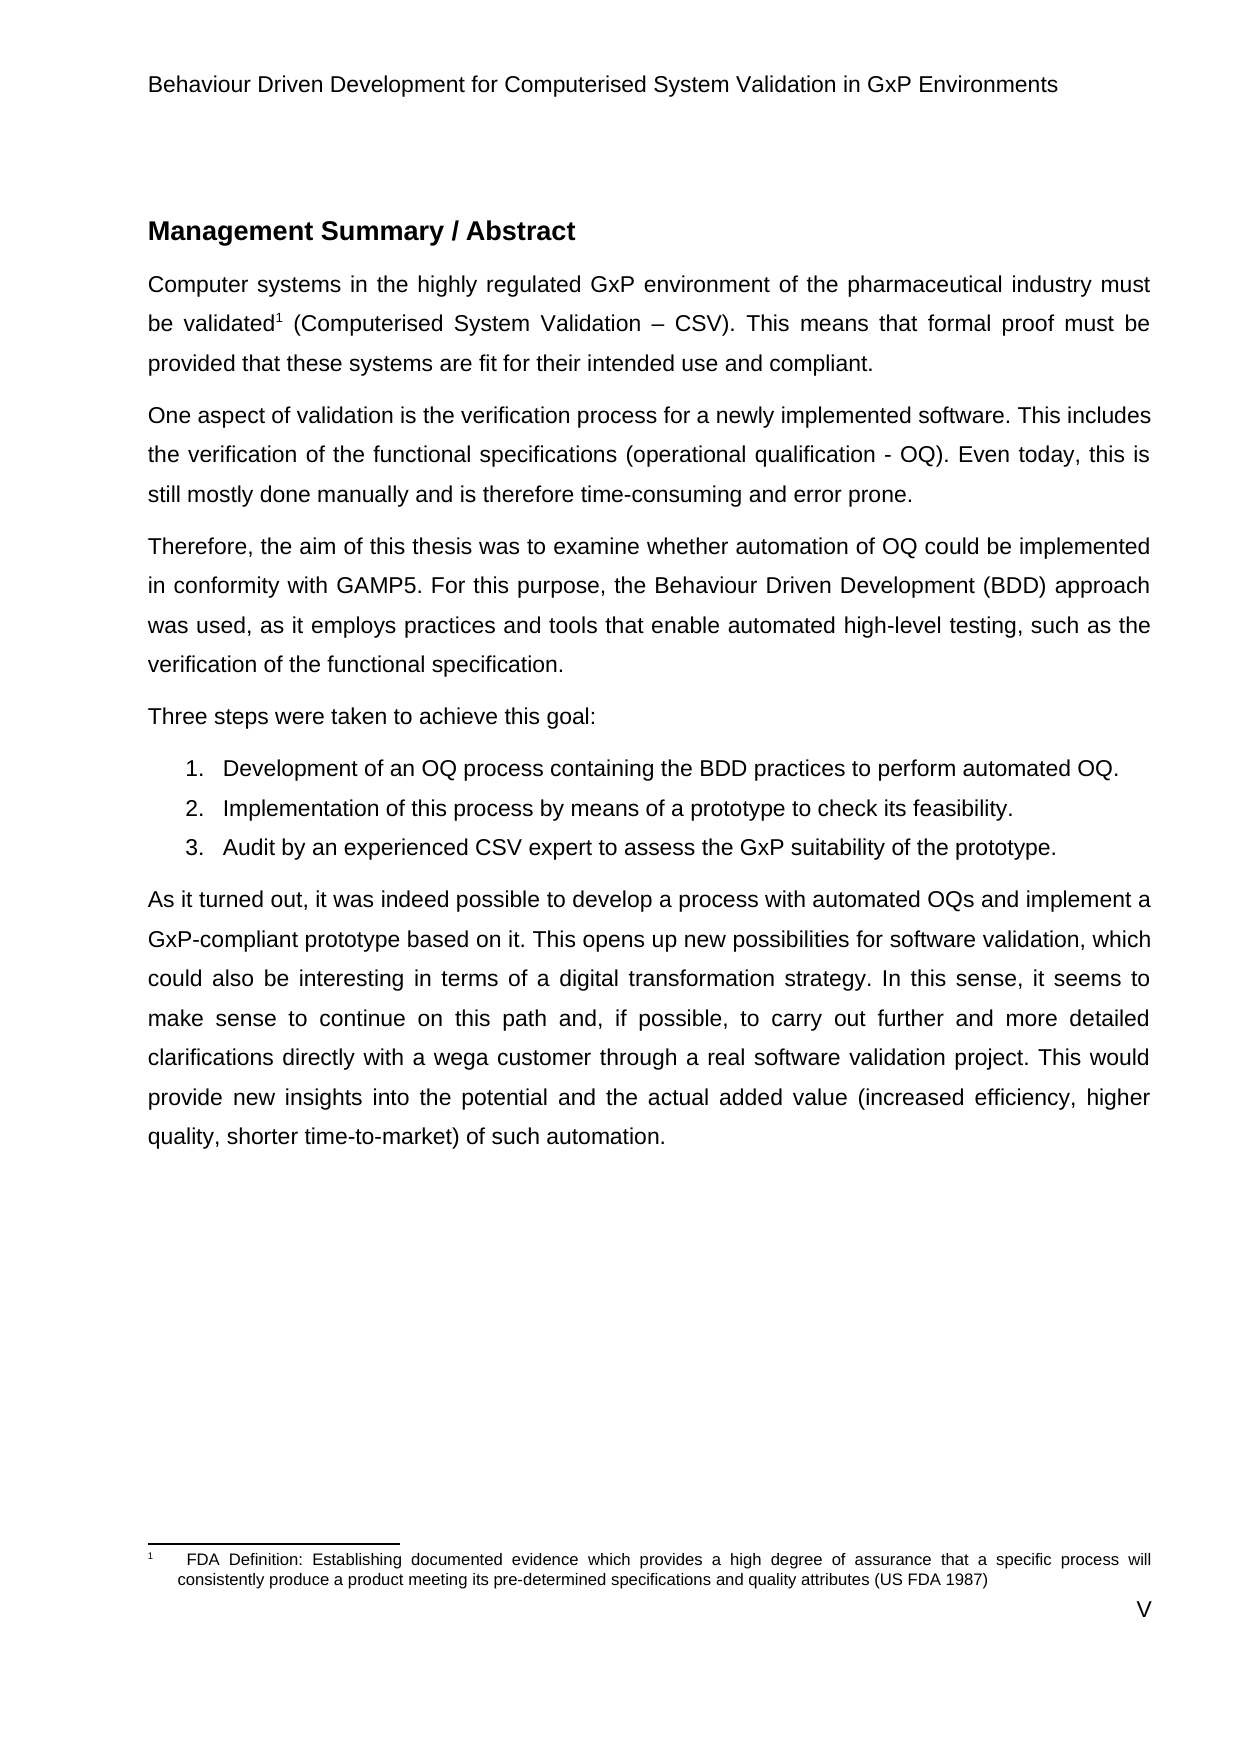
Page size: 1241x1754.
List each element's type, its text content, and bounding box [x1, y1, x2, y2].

text As it turned out, it was indeed possible to develop a process with automated OQs and implement a GxP-compliant prototype based on it. This opens up new possibilities for software validation, which could also be interesting in terms of a digital transformation strategy. In this sense, it seems to make sense to continue on this path and, if possible, to carry out further and more detailed clarifications directly with a wega customer through a real software validation project. This would provide new insights into the potential and the actual added value (increased efficiency, higher quality, shorter time-to-market) of such automation. [148, 886, 1152, 1149]
text Computer systems in the highly regulated GxP environment of the pharmaceutical industry must be validated (Computerised System Validation – CSV). This means that formal proof must be provided that these systems are fit for their intended use and compliant. [148, 271, 1152, 376]
text Three steps were taken to achieve this goal: [148, 703, 1152, 729]
text One aspect of validation is the verification process for a newly implemented software. This includes the verification of the functional specifications (operational qualification - OQ). Even today, this is still mostly done manually and is therefore time-consuming and error prone. [148, 402, 1152, 507]
list Implementation of this process by means of a prototype to check its feasibility. [185, 795, 1152, 821]
text Therefore, the aim of this thesis was to examine whether automation of OQ could be implemented in conformity with GAMP5. For this purpose, the Behaviour Driven Development (BDD) approach was used, as it employs practices and tools that enable automated high-level testing, such as the verification of the functional specification. [148, 533, 1152, 678]
subtitle Management Summary / Abstract [148, 215, 1152, 246]
list Audit by an experienced CSV expert to assess the GxP suitability of the prototype. [185, 834, 1152, 861]
list Development of an OQ process containing the BDD practices to perform automated OQ. [185, 755, 1152, 782]
